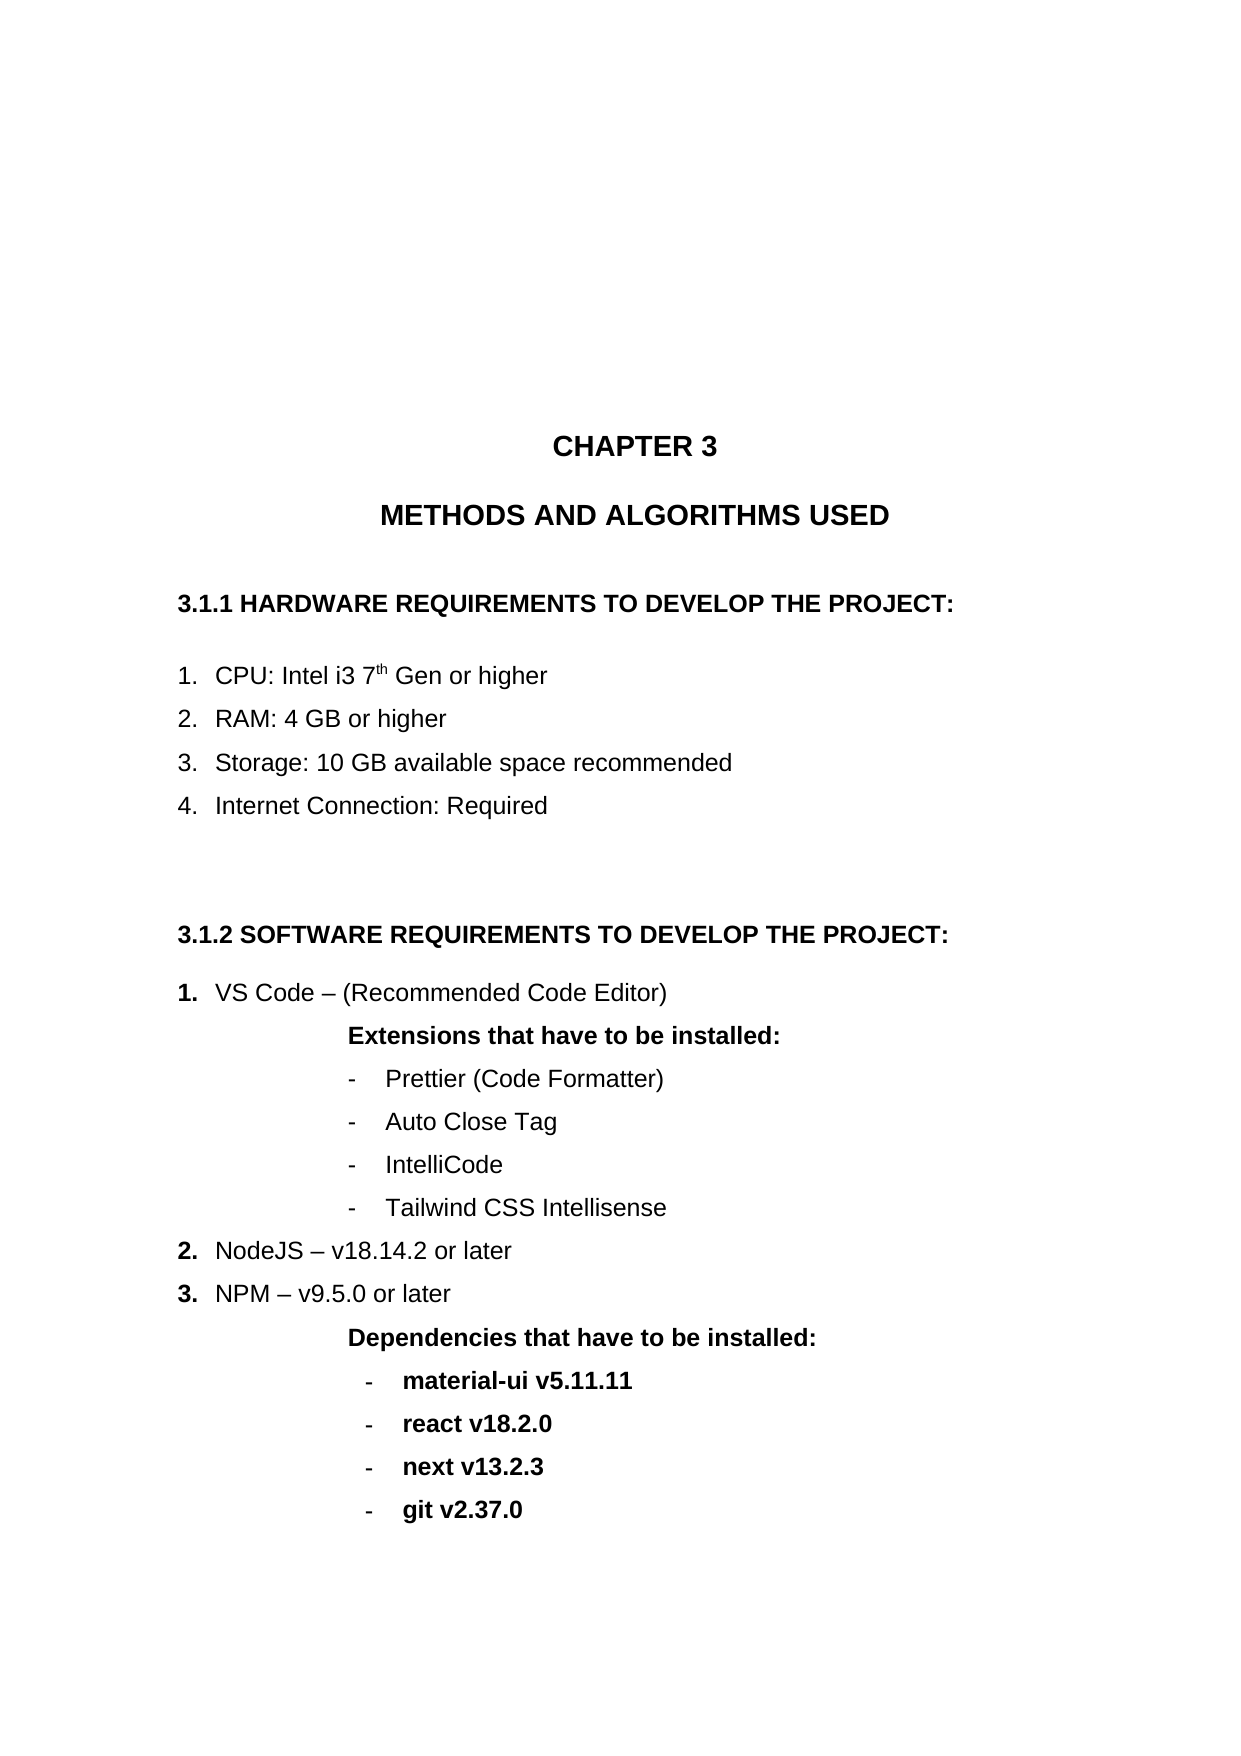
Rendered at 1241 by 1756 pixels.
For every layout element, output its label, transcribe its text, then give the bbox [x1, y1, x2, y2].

list IntelliCode [348, 1150, 1092, 1179]
text Dependencies that have to be installed: [273, 1322, 1092, 1351]
list CPU: Intel i3 7th Gen or higher [177, 661, 1092, 690]
list material-ui v5.11.11 [365, 1366, 1092, 1394]
subtitle CHAPTER 3 [477, 429, 1092, 462]
list NPM – v9.5.0 or later [177, 1279, 1092, 1308]
subtitle METHODS AND ALGORITHMS USED [177, 498, 1092, 532]
list Auto Close Tag [348, 1107, 1092, 1136]
list NodeJS – v18.14.2 or later [177, 1236, 1092, 1265]
text Extensions that have to be installed: [348, 1021, 1092, 1049]
text 3.1.1 HARDWARE REQUIREMENTS TO DEVELOP THE PROJECT: [177, 589, 1092, 618]
list react v18.2.0 [365, 1409, 1092, 1437]
list Internet Connection: Required [177, 791, 1092, 819]
list Storage: 10 GB available space recommended [177, 747, 1092, 776]
list Prettier (Code Formatter) [348, 1064, 1092, 1092]
list git v2.37.0 [365, 1495, 1092, 1524]
text 3.1.2 SOFTWARE REQUIREMENTS TO DEVELOP THE PROJECT: [177, 920, 1092, 949]
list next v13.2.3 [365, 1452, 1092, 1481]
list RAM: 4 GB or higher [177, 704, 1092, 733]
list VS Code – (Recommended Code Editor) [177, 977, 1092, 1006]
list Tailwind CSS Intellisense [348, 1193, 1092, 1222]
